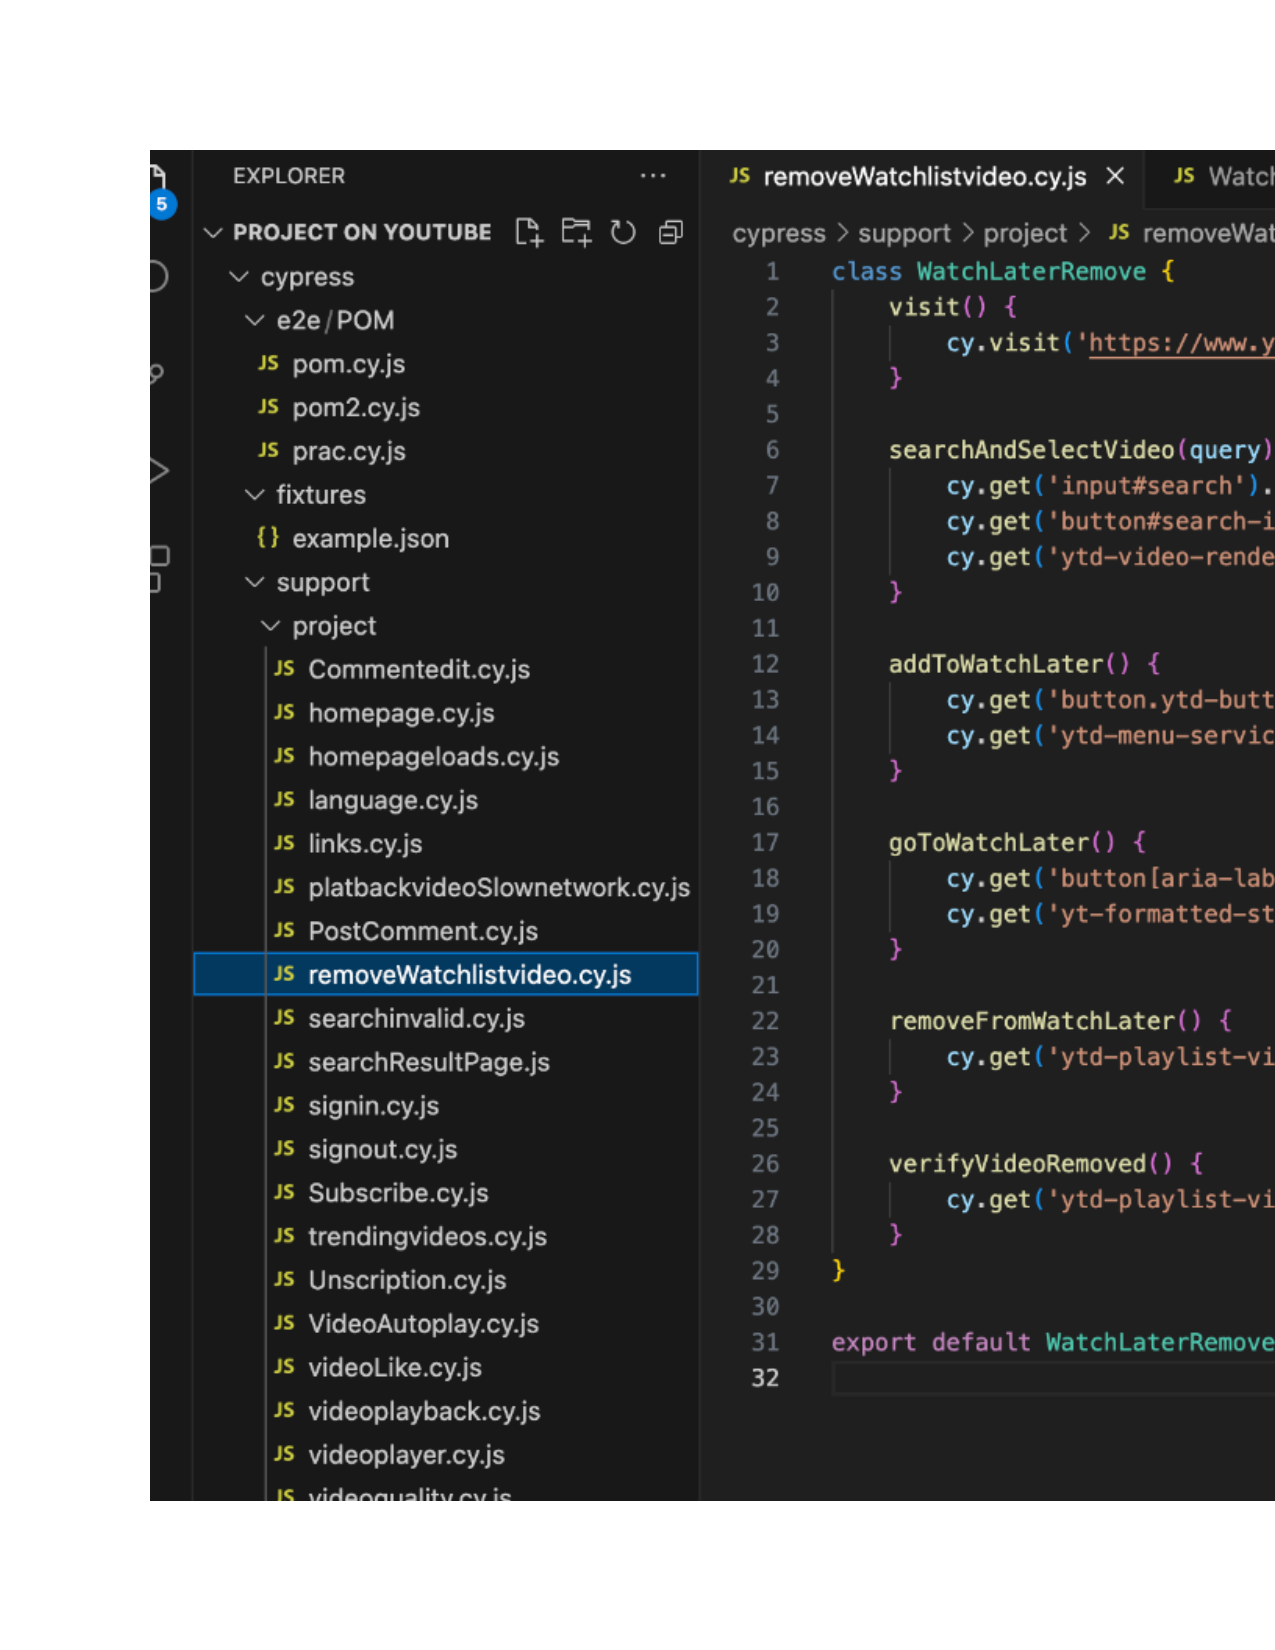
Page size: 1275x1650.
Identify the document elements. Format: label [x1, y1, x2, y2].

picture [150, 150, 1275, 1501]
